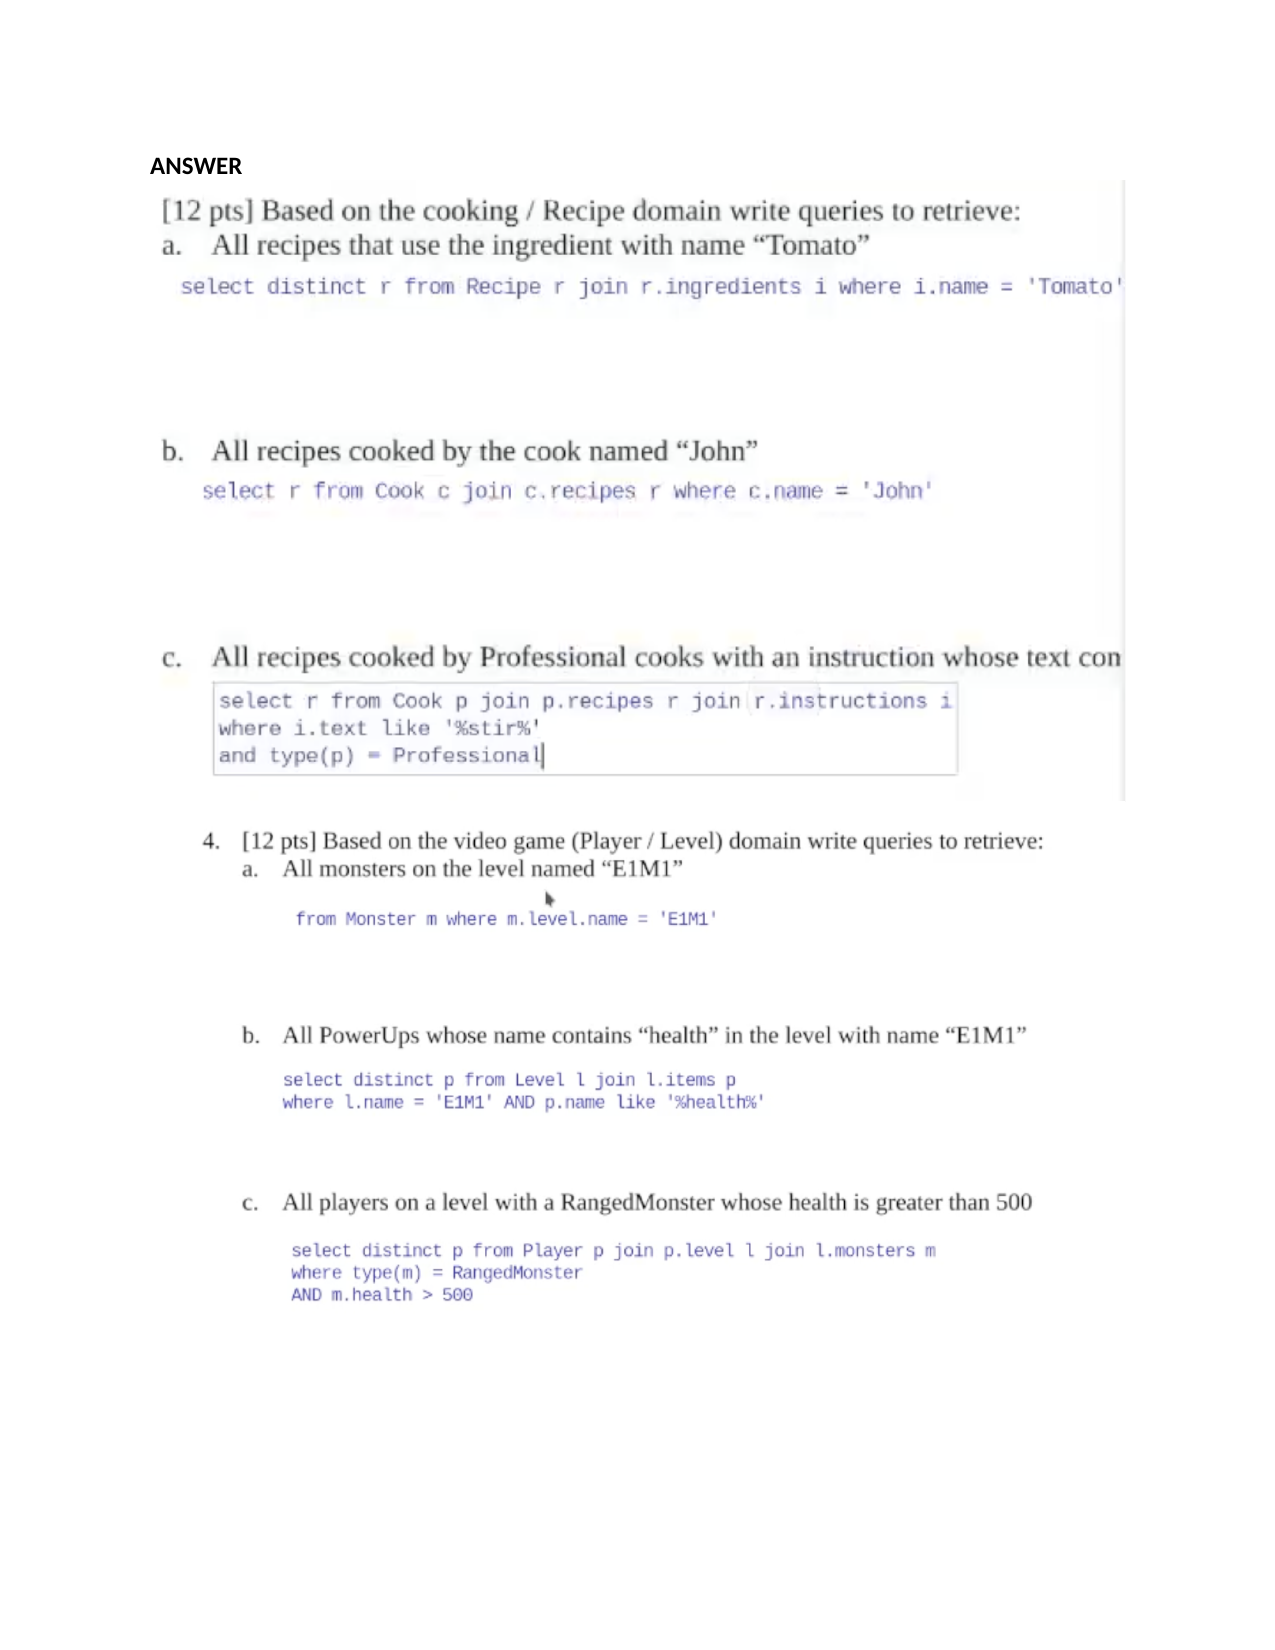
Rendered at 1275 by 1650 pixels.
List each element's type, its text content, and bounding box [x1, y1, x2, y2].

text ANSWER [150, 150, 1125, 180]
picture [150, 180, 1125, 1348]
